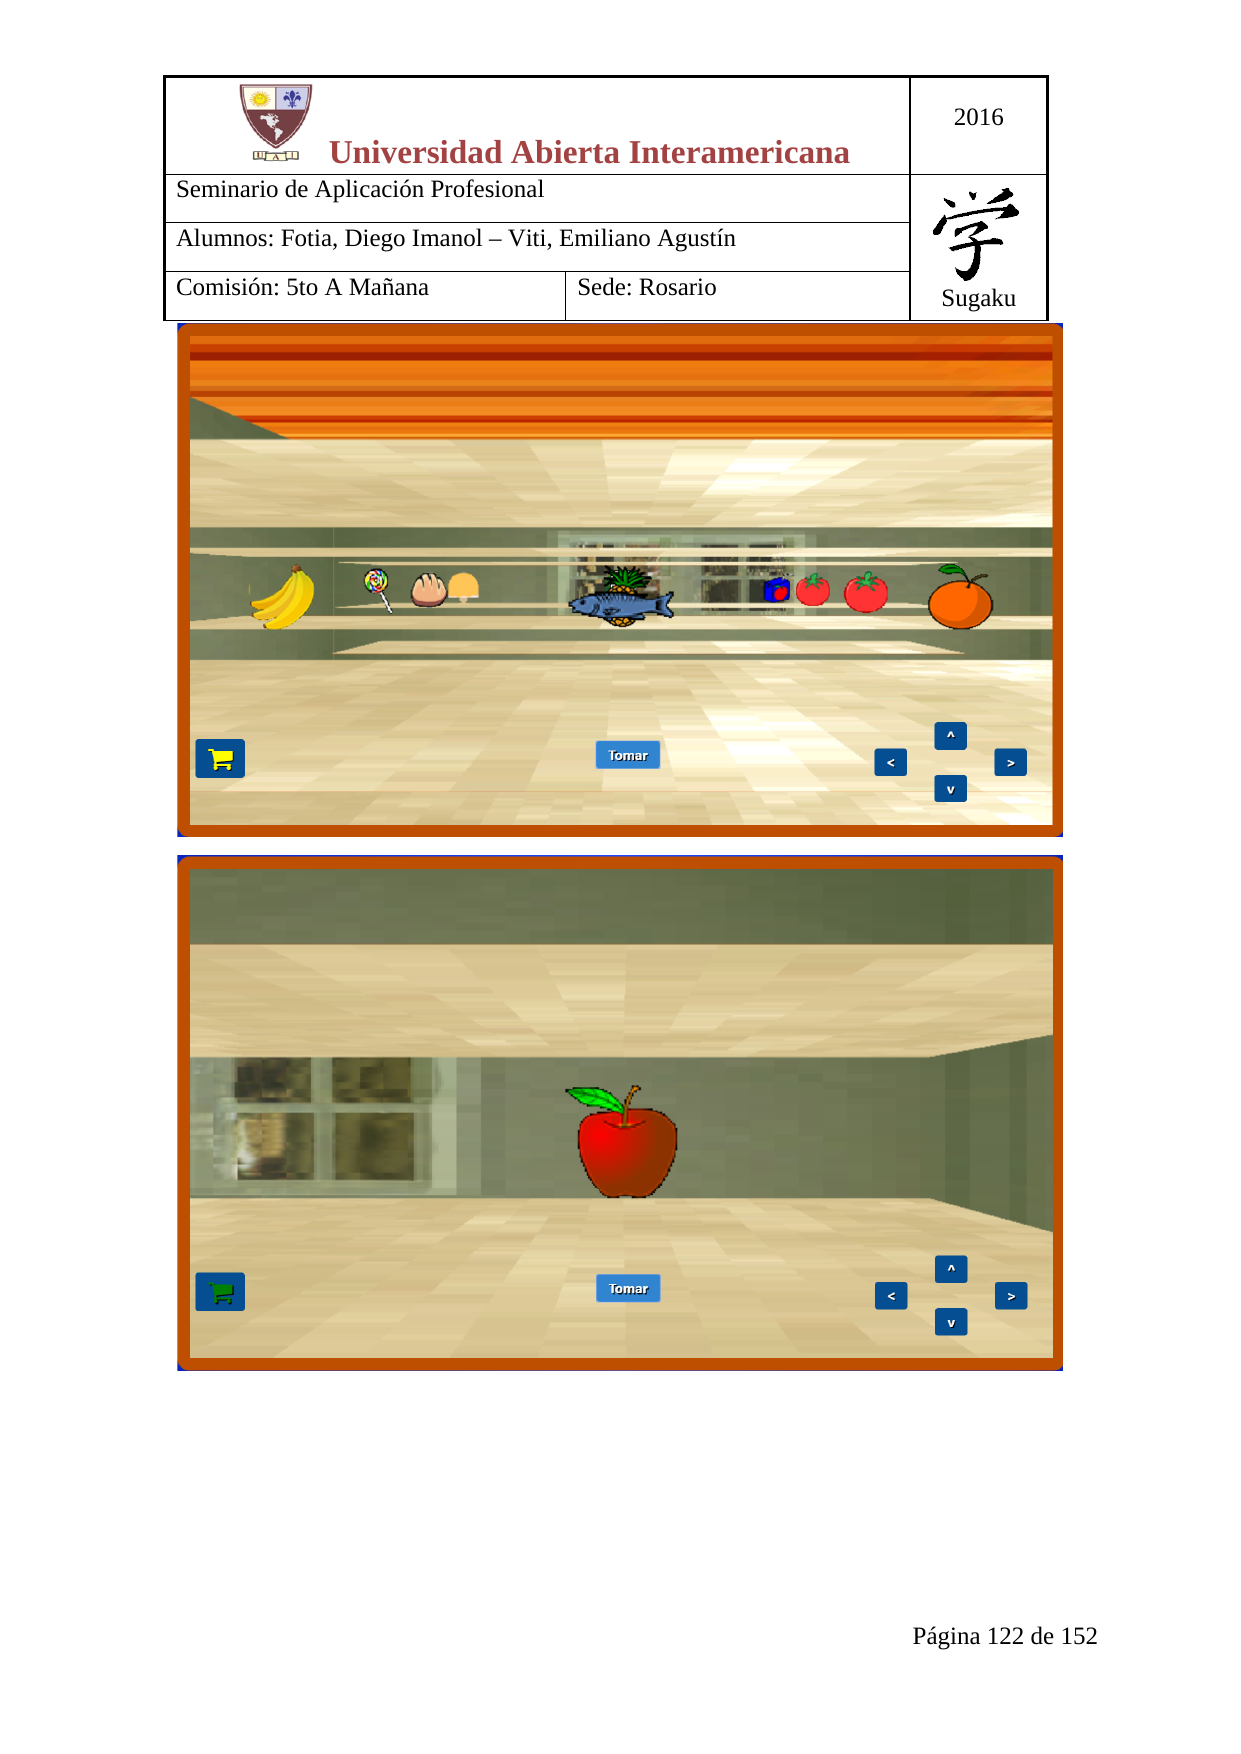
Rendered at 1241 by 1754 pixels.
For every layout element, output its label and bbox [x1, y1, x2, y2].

picture [927, 181, 1030, 284]
picture [177, 323, 1063, 837]
picture [223, 78, 329, 164]
picture [177, 855, 1063, 1371]
